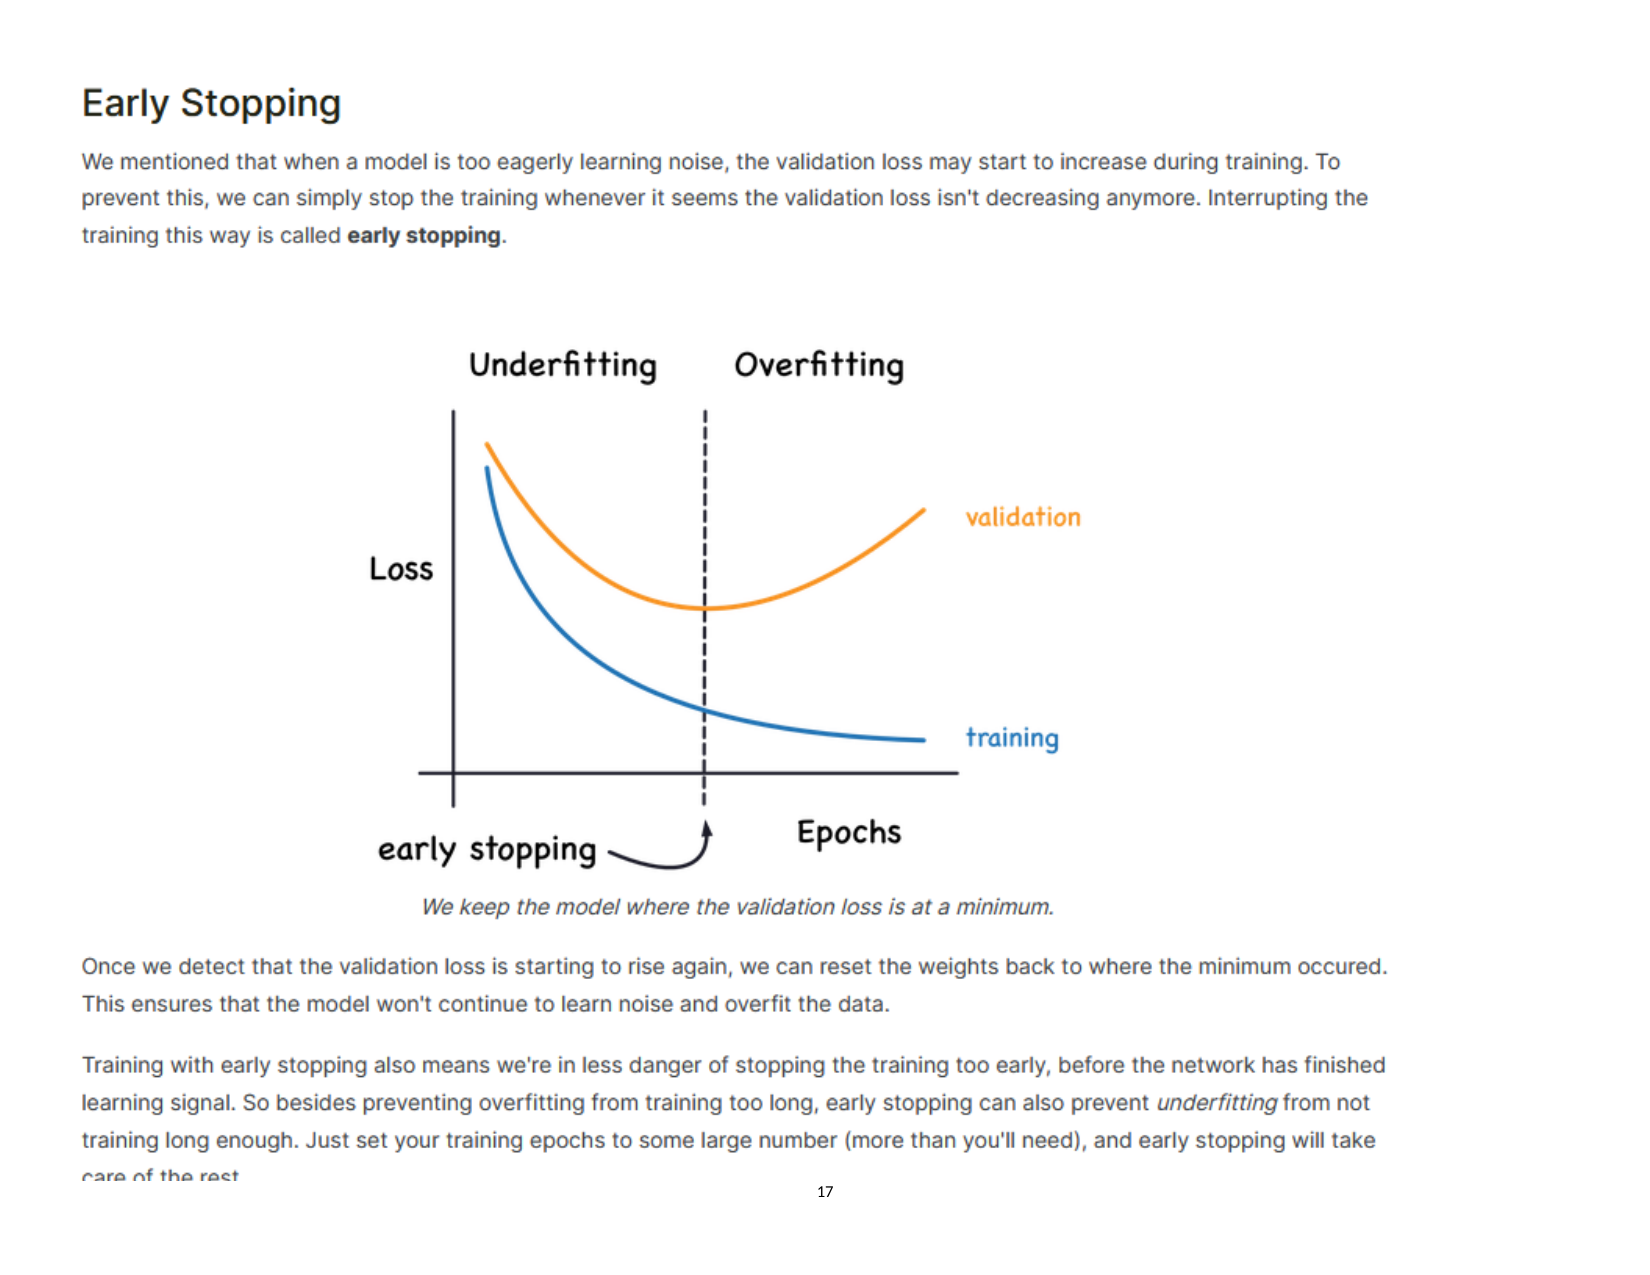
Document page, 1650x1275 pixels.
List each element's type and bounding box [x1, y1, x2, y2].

picture [75, 75, 1402, 1181]
